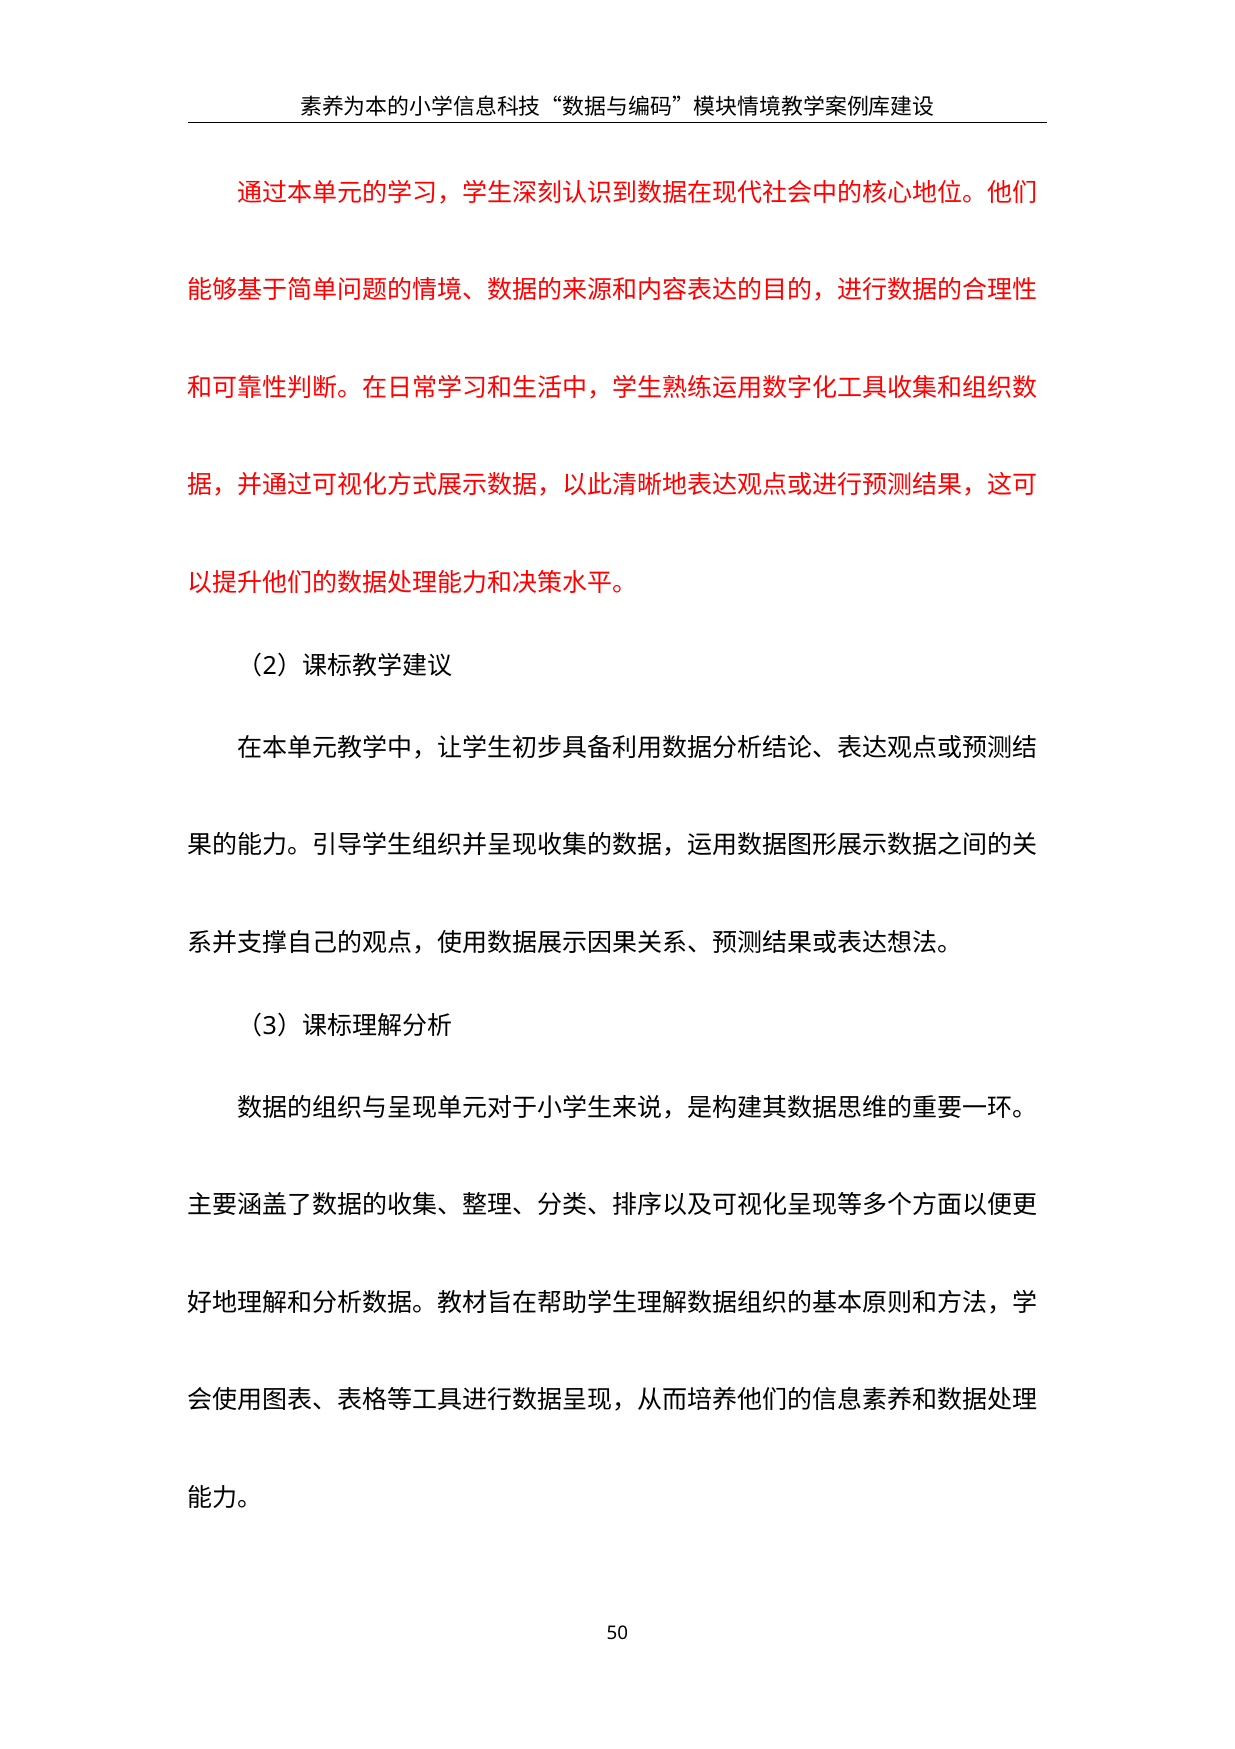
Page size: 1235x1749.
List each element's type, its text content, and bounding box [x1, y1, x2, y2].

list 在本单元教学中，让学生初步具备利用数据分析结论、表达观点或预测结果的能力。引导学生组织并呈现收集的数据，运用数据图形展示数据之间的关系并支撑自己的观点，使用数据展示因果关系、预测结果或表达想法。 [187, 714, 1047, 974]
list （2）课标教学建议 [187, 631, 1047, 696]
text 通过本单元的学习，学生深刻认识到数据在现代社会中的核心地位。他们能够基于简单问题的情境、数据的来源和内容表达的目的，进行数据的合理性和可靠性判断。在日常学习和生活中，学生熟练运用数字化工具收集和组织数据，并通过可视化方式展示数据，以此清晰地表达观点或进行预测结果，这可以提升他们的数据处理能力和决策水平。 [187, 159, 1047, 614]
list 数据的组织与呈现单元对于小学生来说，是构建其数据思维的重要一环。主要涵盖了数据的收集、整理、分类、排序以及可视化呈现等多个方面以便更好地理解和分析数据。教材旨在帮助学生理解数据组织的基本原则和方法，学会使用图表、表格等工具进行数据呈现，从而培养他们的信息素养和数据处理能力。 [187, 1074, 1047, 1529]
list （3）课标理解分析 [187, 991, 1047, 1056]
